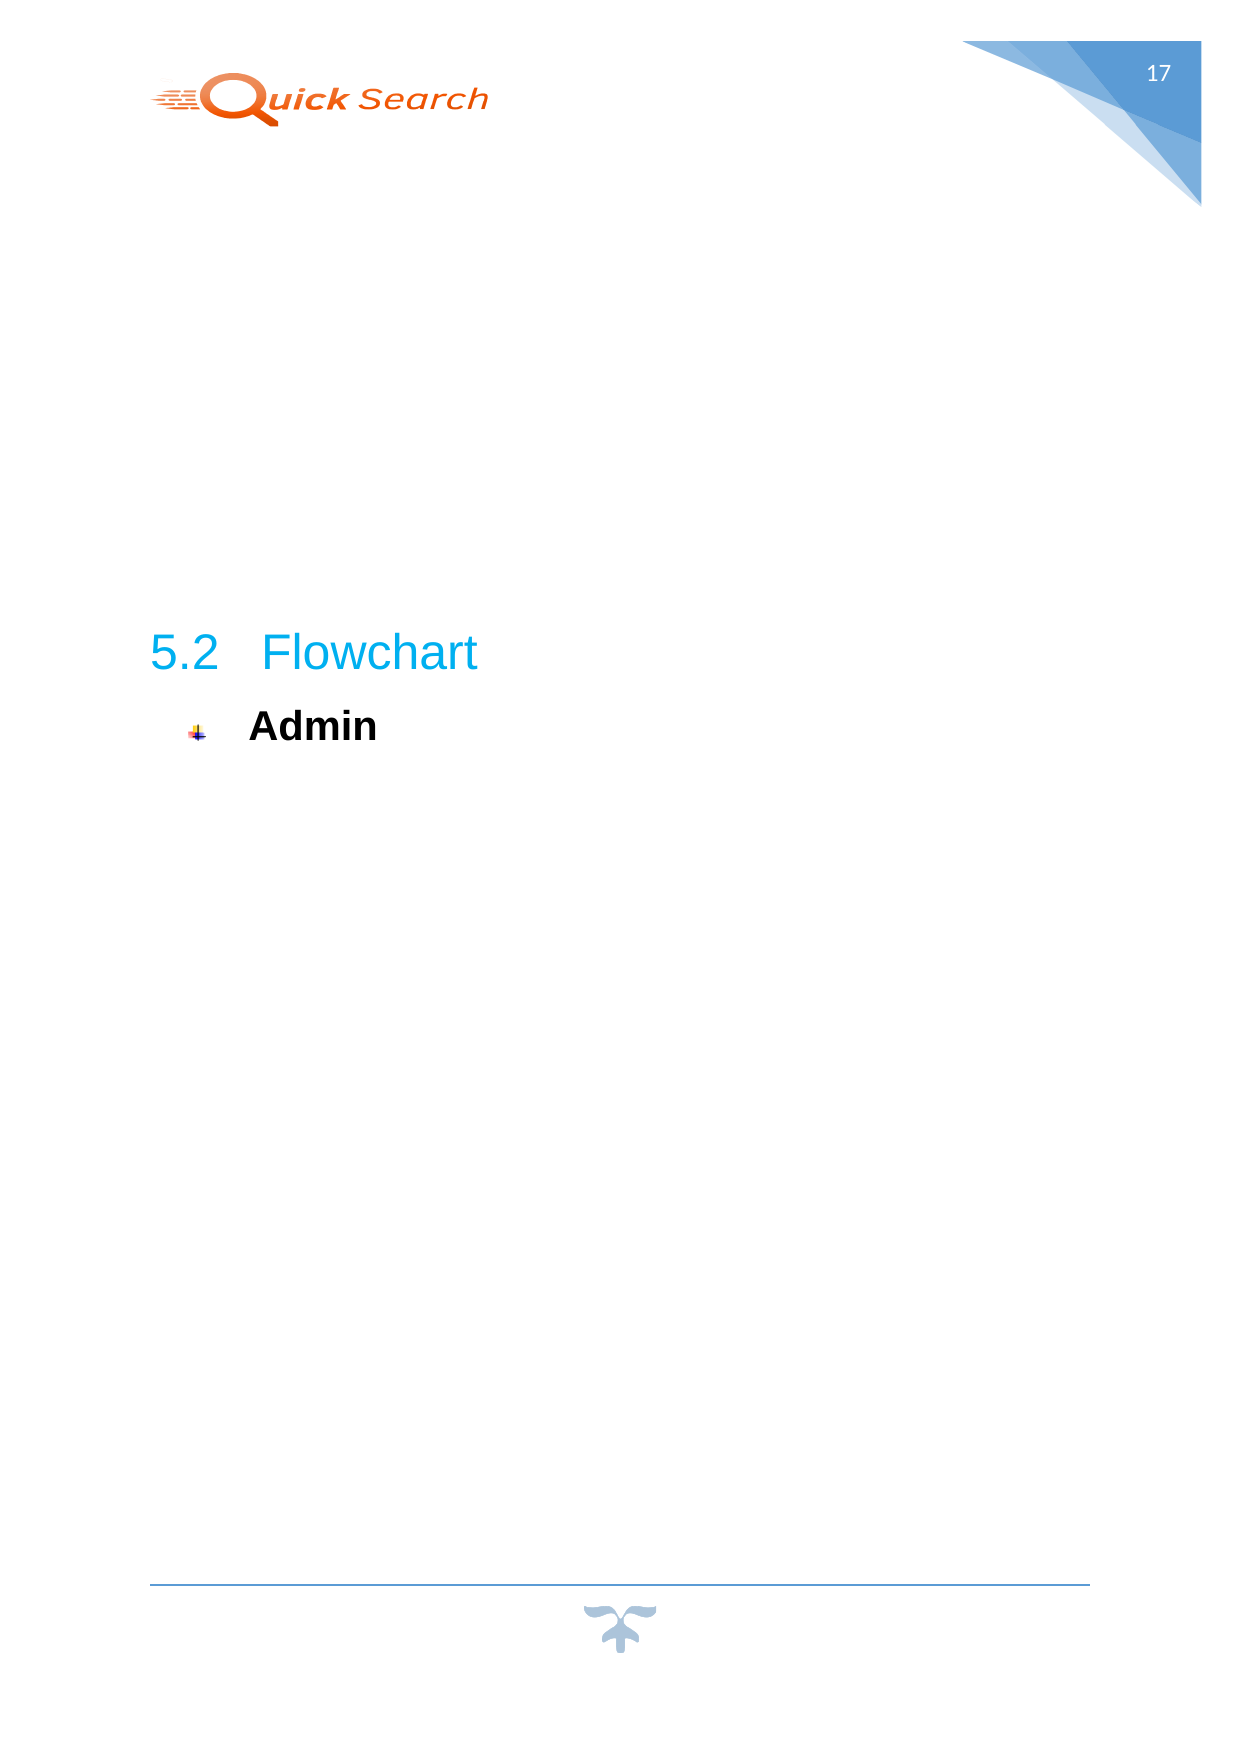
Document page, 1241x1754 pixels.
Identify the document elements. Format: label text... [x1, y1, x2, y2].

picture [962, 41, 1202, 207]
picture [150, 73, 488, 130]
list Admin [187, 701, 1090, 749]
picture [188, 723, 206, 741]
text 5.2 Flowchart [150, 622, 1090, 680]
